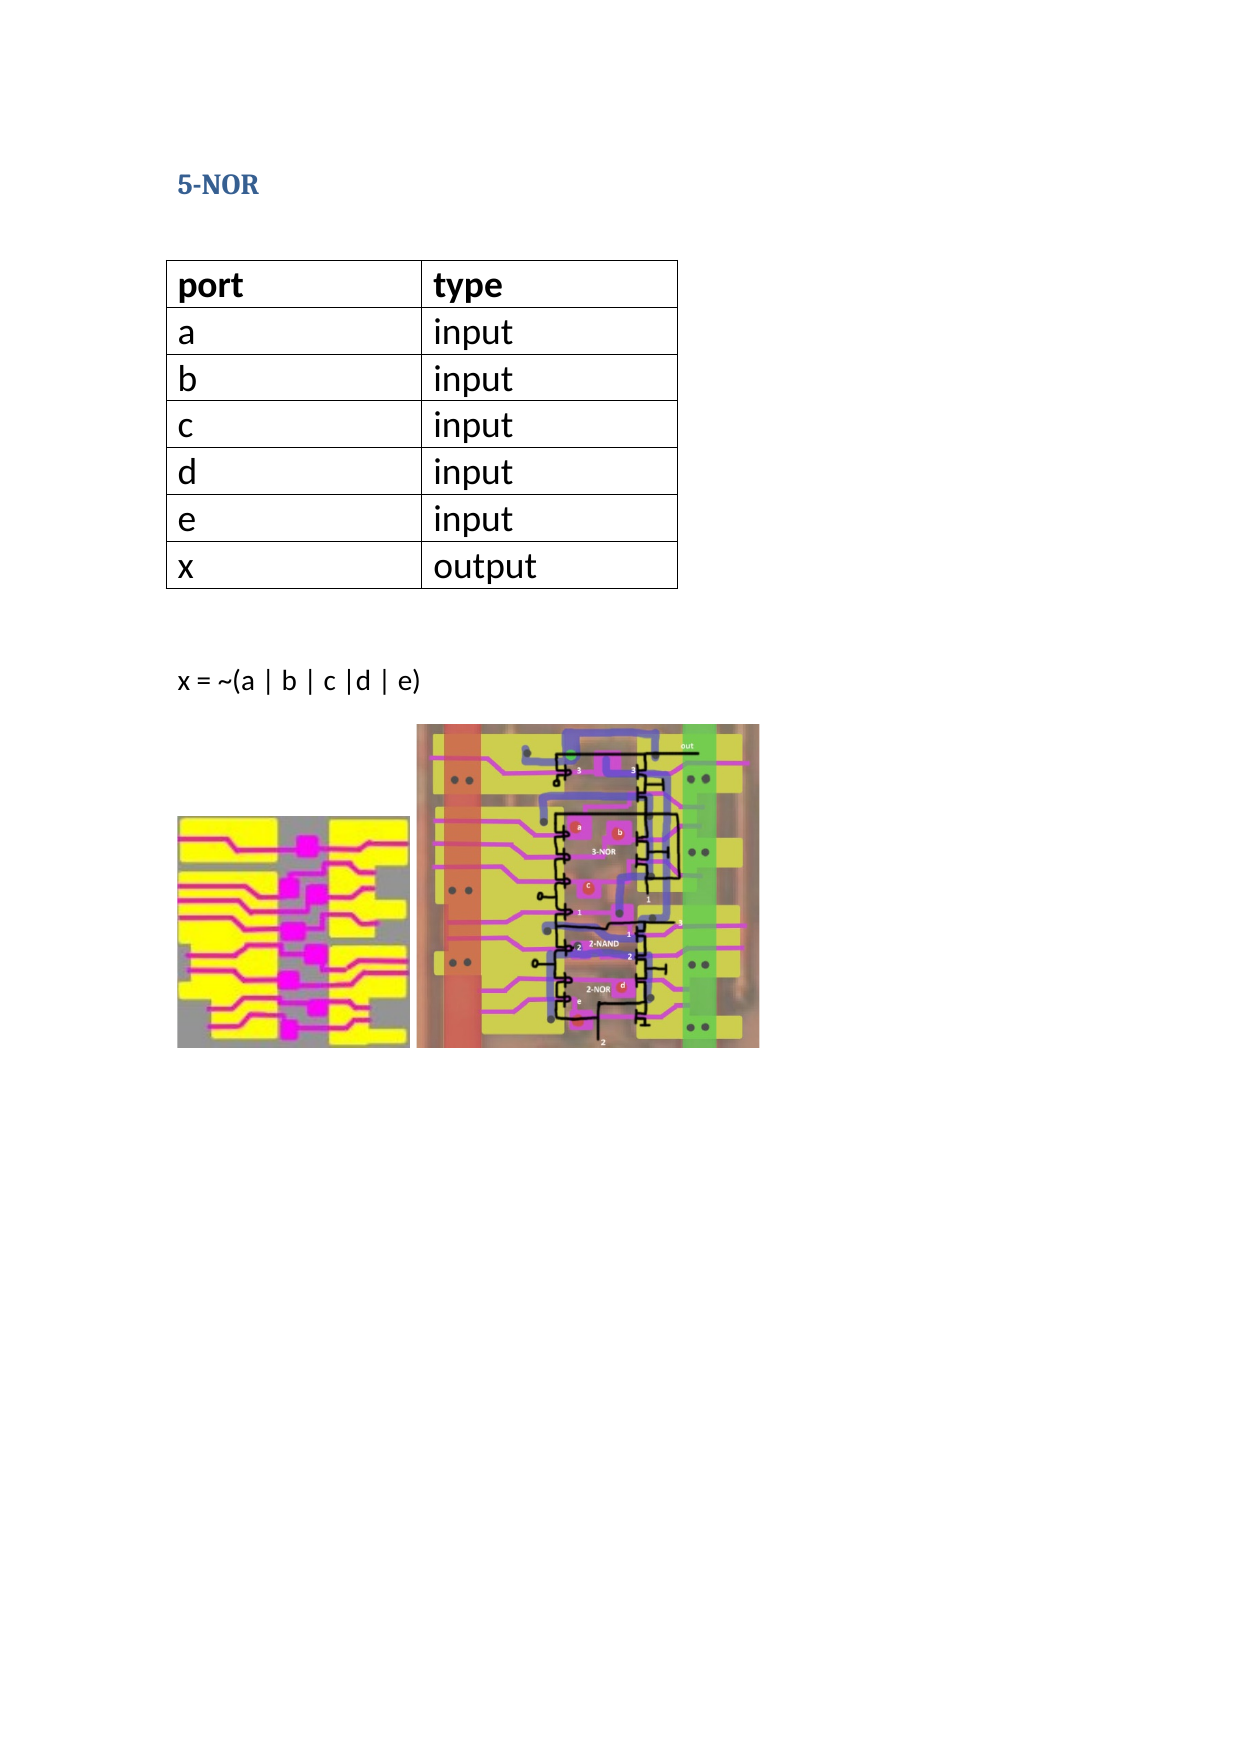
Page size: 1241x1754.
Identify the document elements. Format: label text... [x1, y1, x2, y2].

table_cell input [422, 448, 677, 494]
table_cell d [167, 448, 421, 494]
table_cell a [167, 308, 421, 353]
table_header type [422, 261, 677, 307]
text x = ~(a | b | c |d | e) [177, 662, 1152, 698]
table_cell x [167, 542, 421, 588]
picture [177, 816, 410, 1048]
subtitle 5-NOR [177, 168, 1152, 202]
table_cell input [422, 401, 677, 447]
table_cell output [422, 542, 677, 588]
table_cell input [422, 355, 677, 400]
table_cell e [167, 495, 421, 541]
table_cell input [422, 308, 677, 353]
table_cell c [167, 401, 421, 447]
table_header port [167, 261, 421, 307]
table_cell b [167, 355, 421, 400]
table_cell input [422, 495, 677, 541]
picture [416, 724, 760, 1048]
